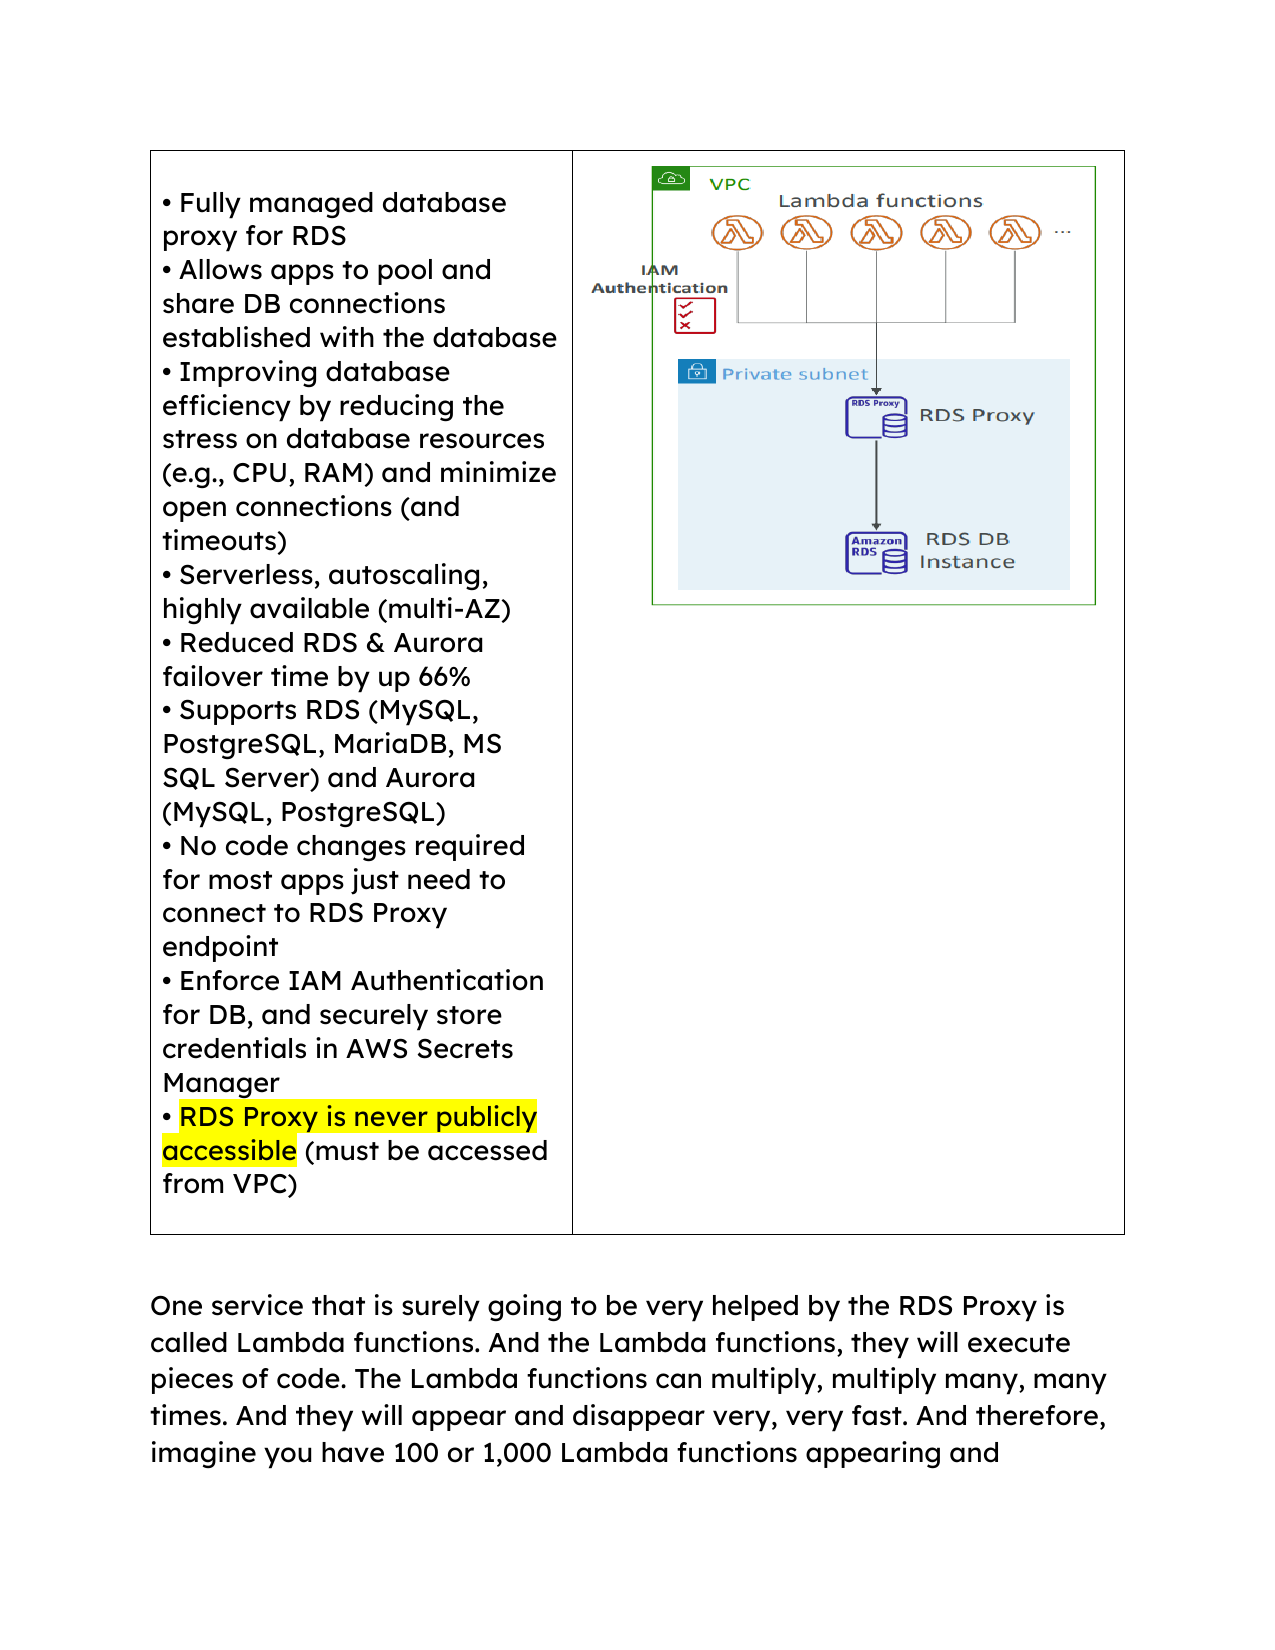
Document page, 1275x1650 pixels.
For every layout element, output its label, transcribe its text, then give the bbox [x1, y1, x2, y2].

table_header • Fully managed database proxy for RDS • Allows apps to pool and share DB connections established with the database • Improving database efficiency by reducing the stress on database resources (e.g., CPU, RAM) and minimize open connections (and timeouts) • Serverless, autoscaling, highly available (multi-AZ) • Reduced RDS & Aurora failover time by up 66% • Supports RDS (MySQL, PostgreSQL, MariaDB, MS SQL Server) and Aurora (MySQL, PostgreSQL) • No code changes required for most apps just need to connect to RDS Proxy endpoint • Enforce IAM Authentication for DB, and securely store credentials in AWS Secrets Manager • RDS Proxy is never publicly accessible (must be accessed from VPC) [151, 151, 572, 1234]
table_header [573, 151, 1124, 1234]
picture [583, 151, 1106, 609]
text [150, 1289, 1125, 1469]
